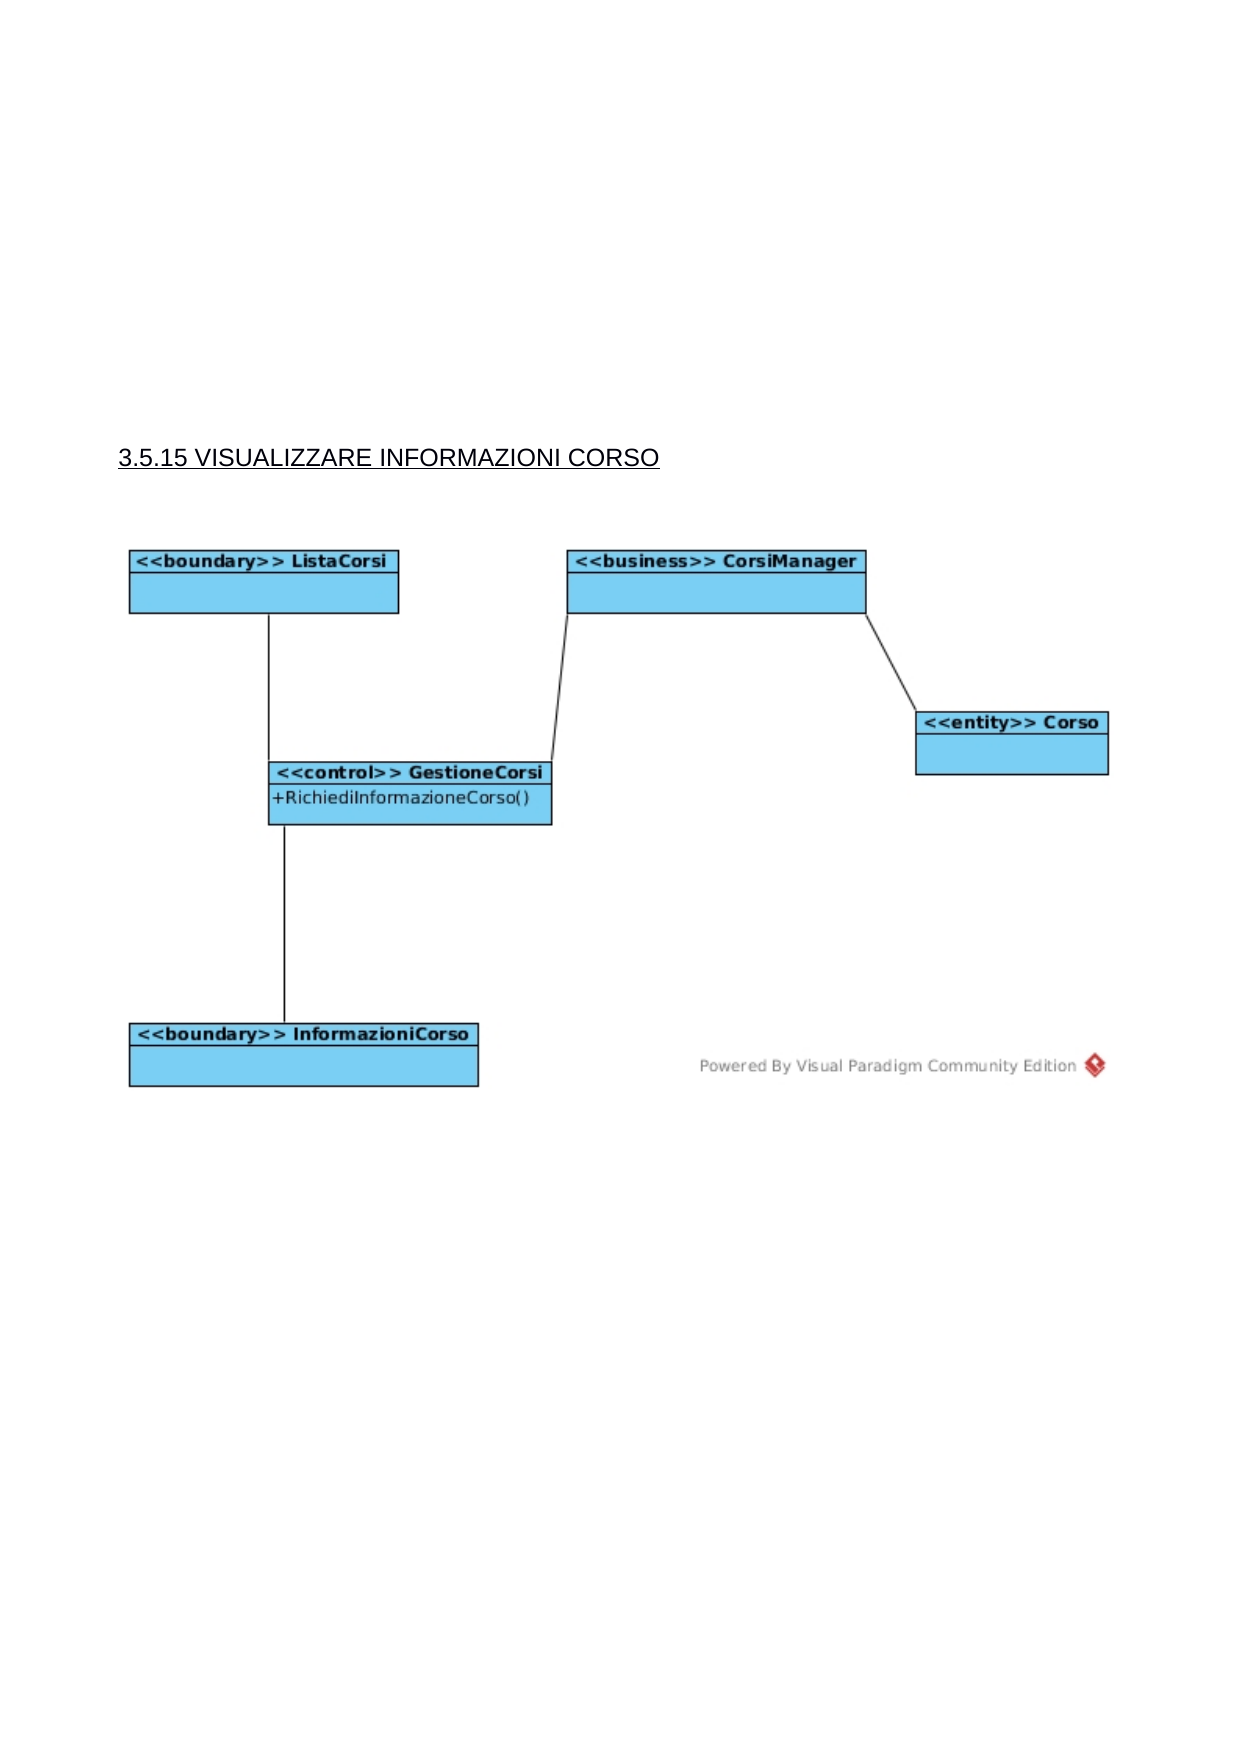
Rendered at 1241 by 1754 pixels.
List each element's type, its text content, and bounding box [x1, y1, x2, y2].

picture [126, 548, 1114, 1092]
text 3.5.15 VISUALIZZARE INFORMAZIONI CORSO [118, 443, 1122, 472]
